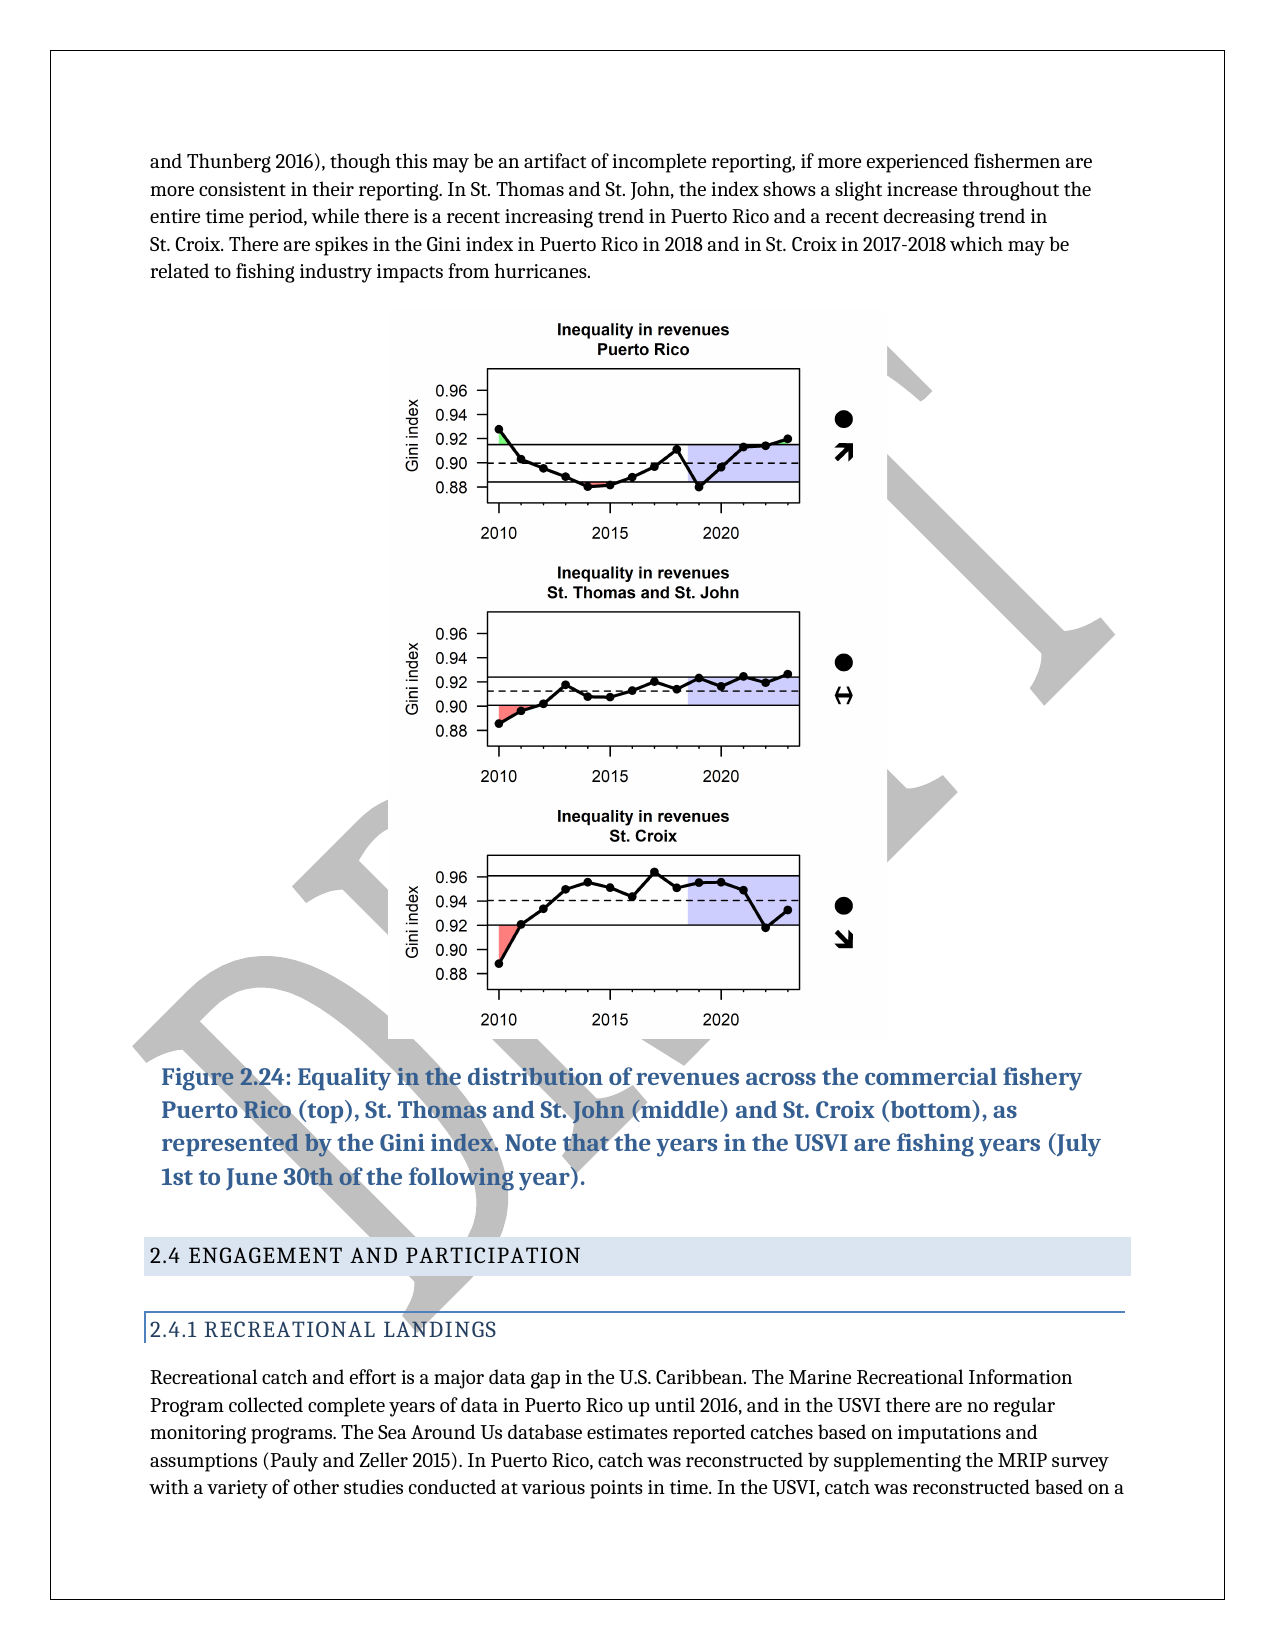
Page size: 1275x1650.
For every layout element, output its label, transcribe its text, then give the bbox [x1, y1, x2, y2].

picture [388, 310, 888, 1039]
table_header Figure 2.24: Equality in the distribution of revenues across the commercial fishery Puerto Rico (top), St. Thomas and St. John (middle) and St. Croix (bottom), as represented by the Gini index. Note that the years in the USVI are fishing years (July 1st to June 30th of the following year). [150, 306, 1125, 1216]
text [150, 1366, 1125, 1500]
subtitle 2.4 Engagement and participation [150, 1243, 1125, 1270]
subtitle 2.4.1 Recreational landings [146, 1313, 1125, 1343]
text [150, 150, 1125, 284]
